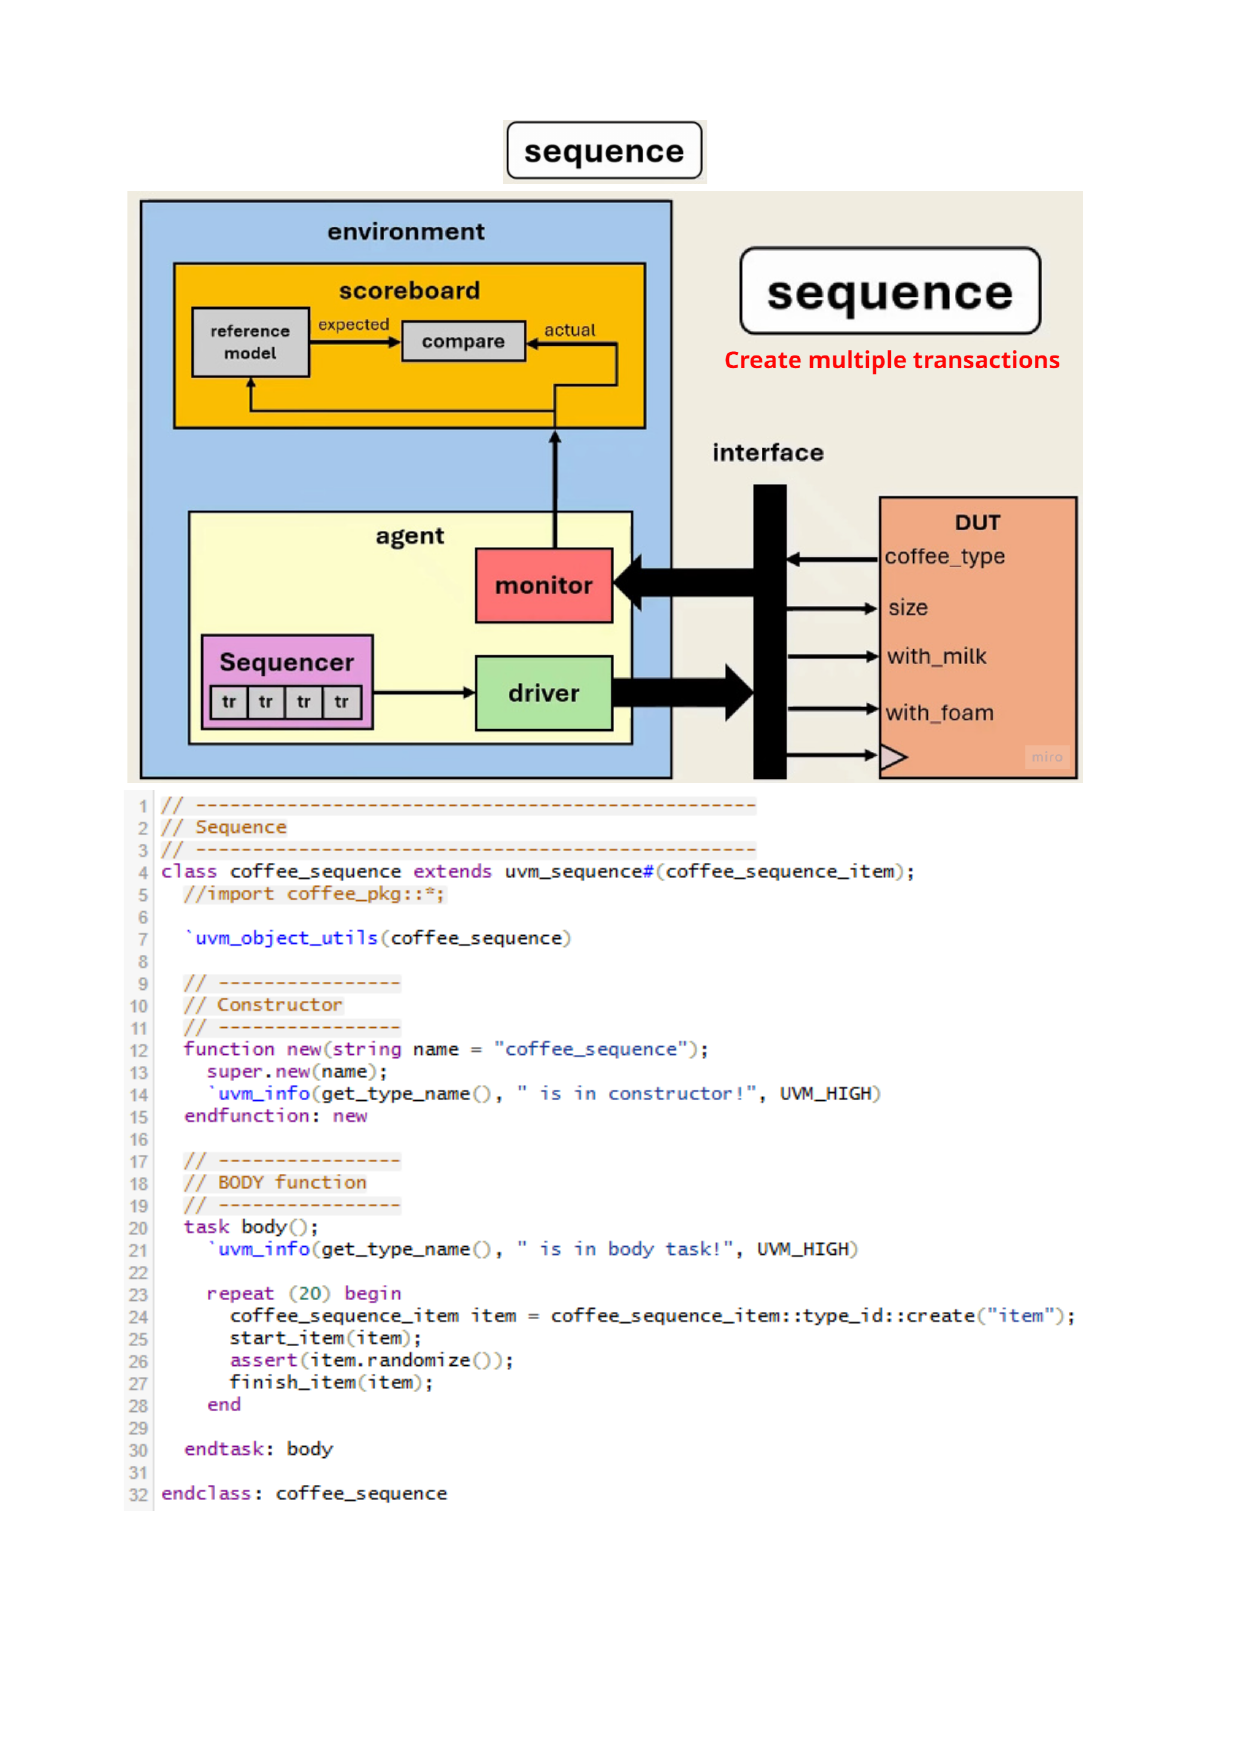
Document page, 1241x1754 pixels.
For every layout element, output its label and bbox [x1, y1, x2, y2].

picture [123, 790, 1087, 1511]
picture [503, 120, 708, 184]
picture [127, 191, 1083, 783]
